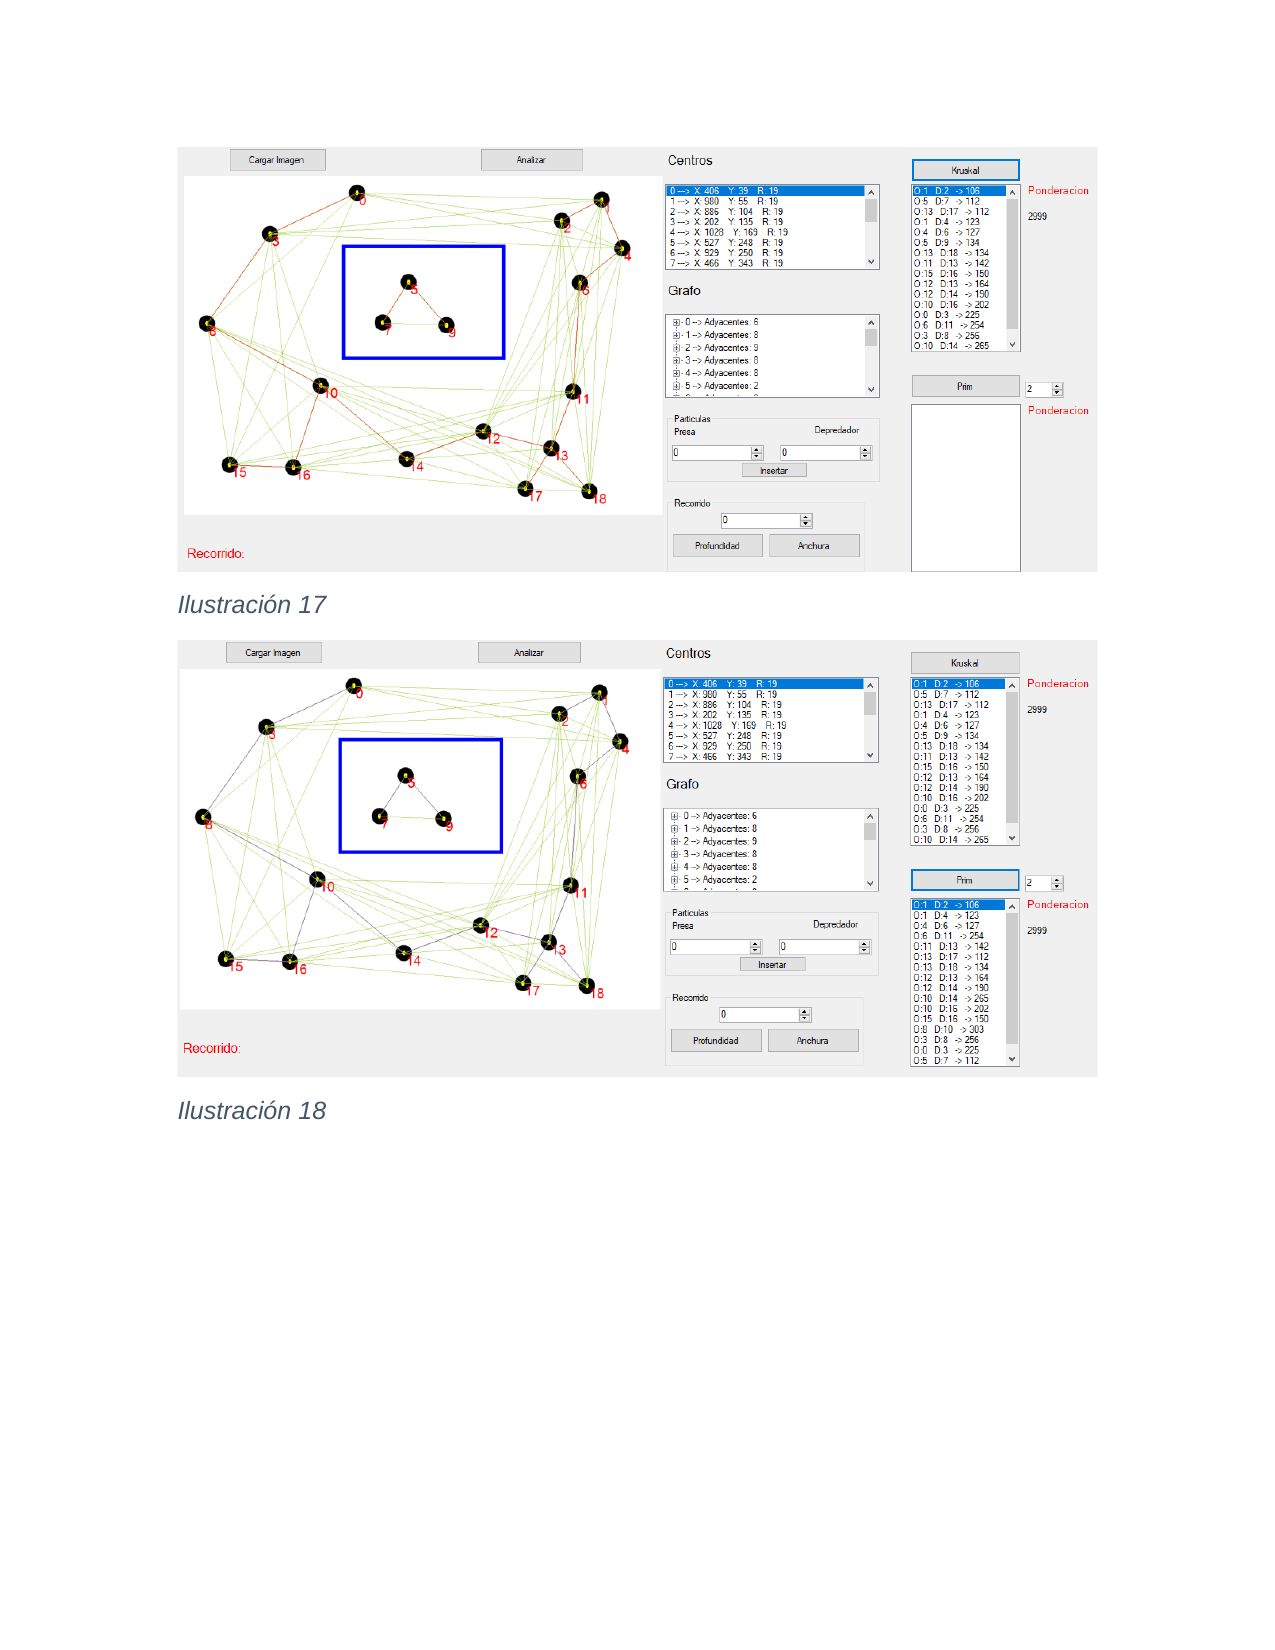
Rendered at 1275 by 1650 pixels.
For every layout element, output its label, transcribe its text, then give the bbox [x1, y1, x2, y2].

picture [177, 147, 1098, 572]
picture [177, 640, 1098, 1077]
